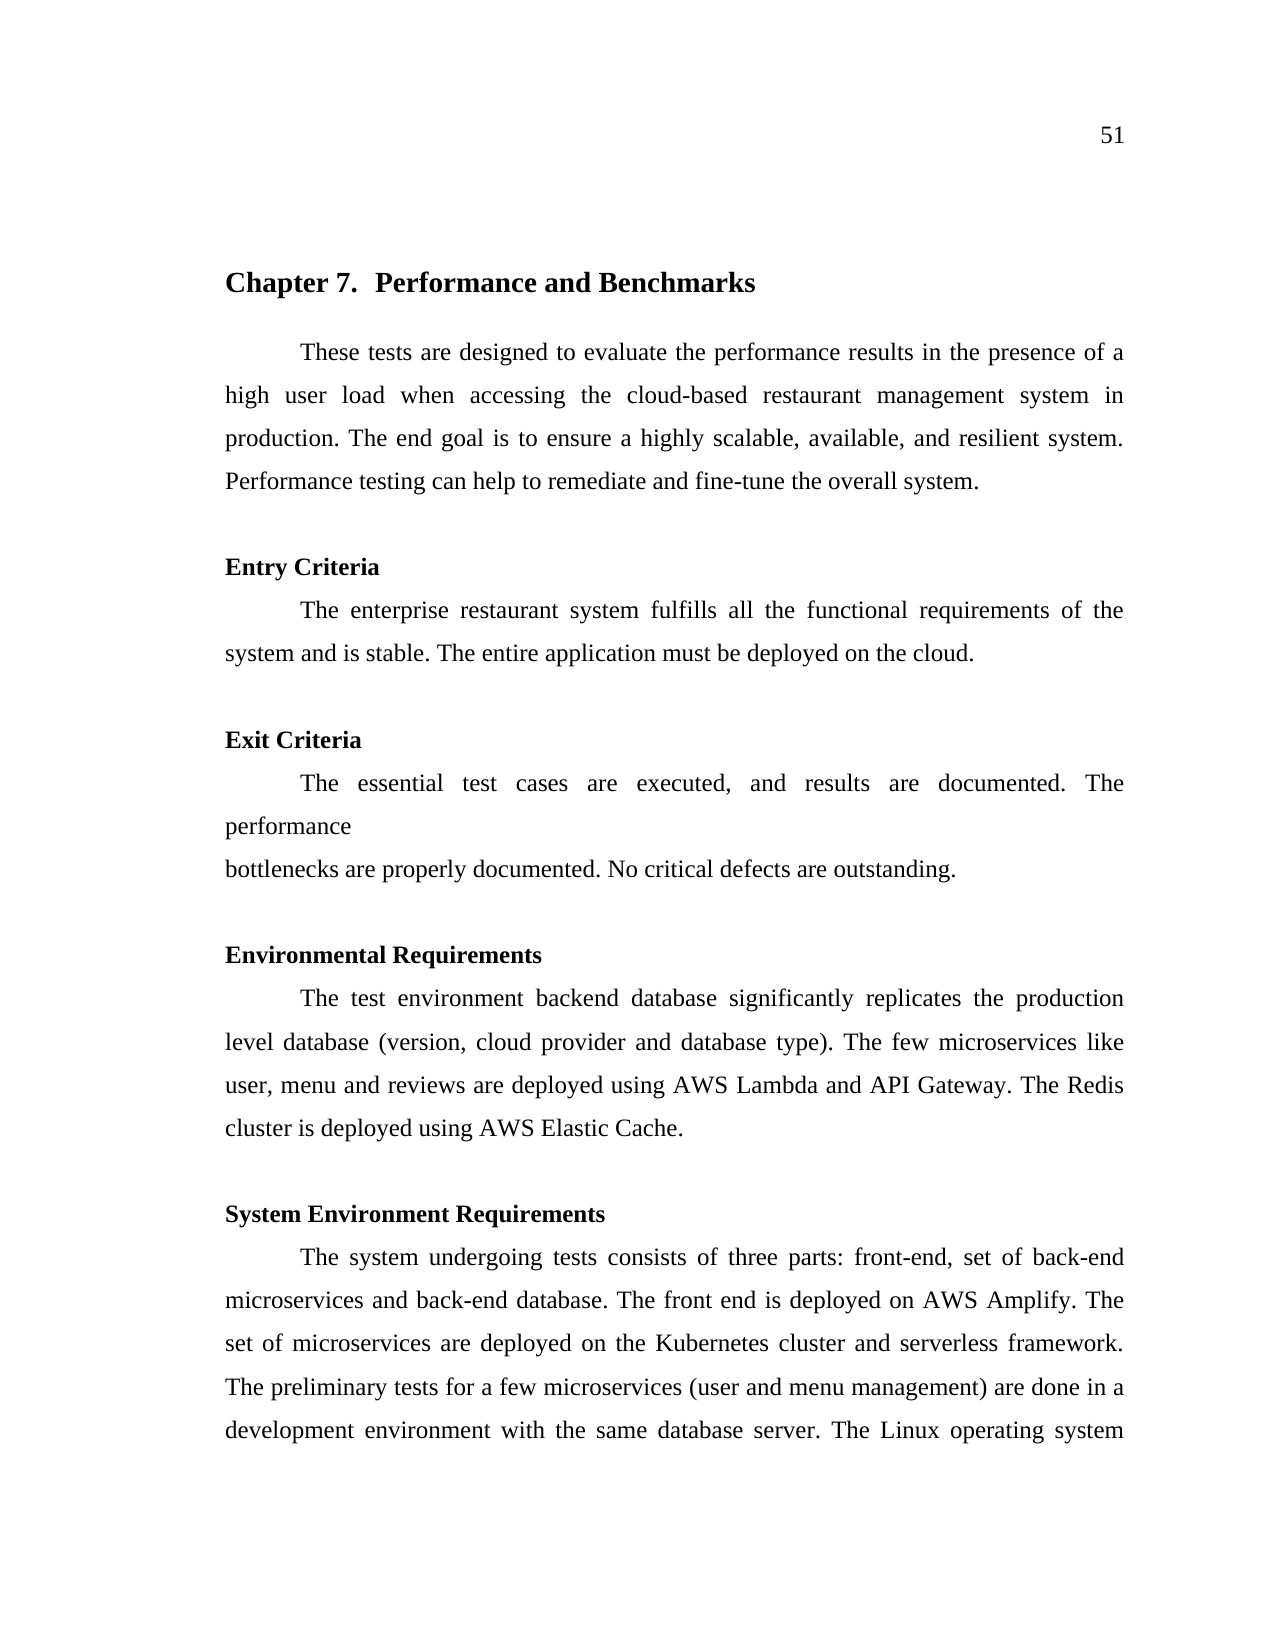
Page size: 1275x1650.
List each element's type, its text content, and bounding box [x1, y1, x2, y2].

text The essential test cases are executed, and results are documented. The performance [225, 768, 1125, 840]
subtitle Exit Criteria [225, 725, 1125, 753]
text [225, 1242, 1125, 1443]
subtitle Entry Criteria [225, 552, 1125, 581]
text The enterprise restaurant system fulfills all the functional requirements of the system and is stable. The entire application must be deployed on the cloud. [225, 595, 1125, 667]
subtitle Environmental Requirements [225, 940, 1125, 969]
subtitle Performance and Benchmarks [225, 245, 1125, 304]
text bottlenecks are properly documented. No critical defects are outstanding. [225, 854, 1125, 883]
text These tests are designed to evaluate the performance results in the presence of a high user load when accessing the cloud-based restaurant management system in production. The end goal is to ensure a highly scalable, available, and resilient system. Performance testing can help to remediate and fine-tune the overall system. [225, 337, 1125, 495]
text The test environment backend database significantly replicates the production level database (version, cloud provider and database type). The few microservices like user, menu and reviews are deployed using AWS Lambda and API Gateway. The Redis cluster is deployed using AWS Elastic Cache. [225, 983, 1125, 1142]
subtitle System Environment Requirements [225, 1199, 1125, 1228]
